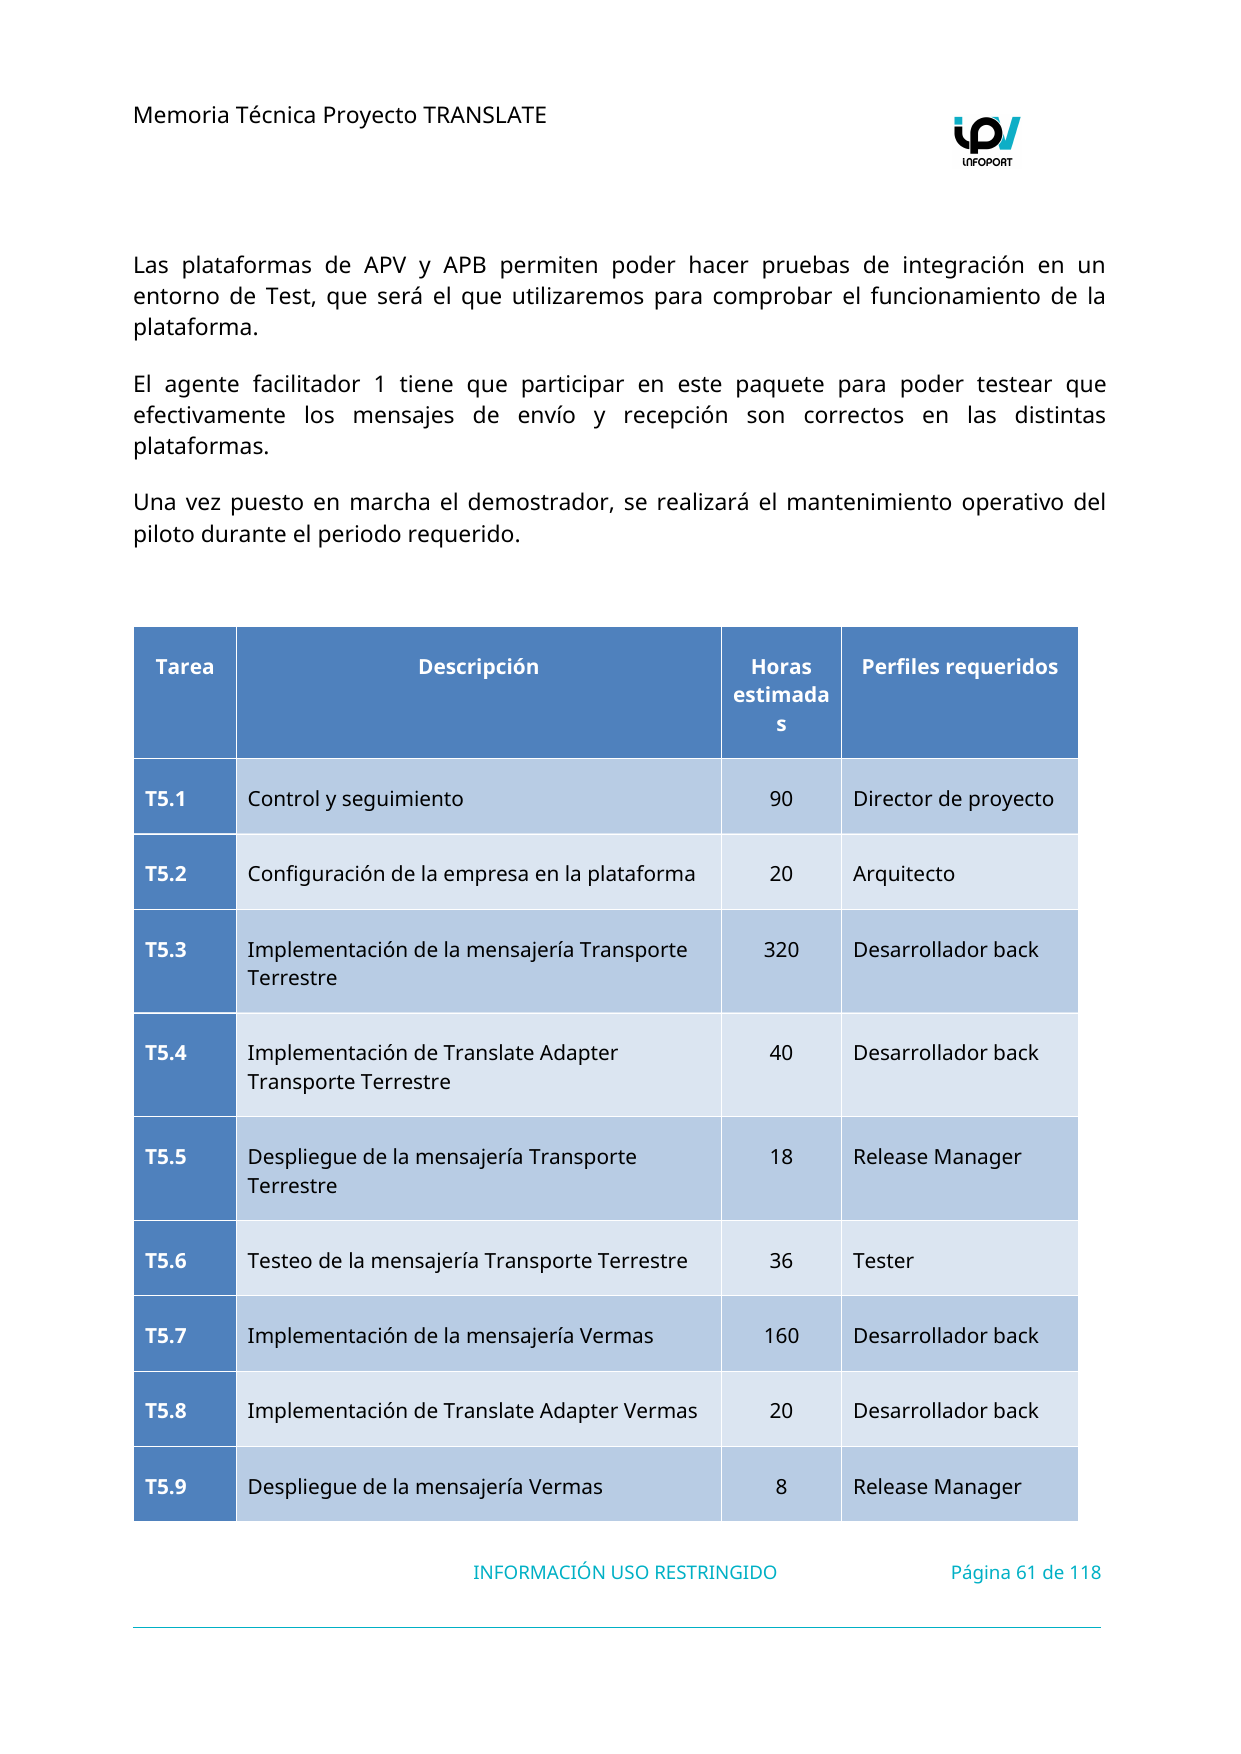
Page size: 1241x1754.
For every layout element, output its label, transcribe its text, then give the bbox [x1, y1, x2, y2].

table_header Descripción [237, 627, 721, 758]
text Las plataformas de APV y APB permiten poder hacer pruebas de integración en un entorno de Test, que será el que utilizaremos para comprobar el funcionamiento de la plataforma. [133, 249, 1107, 343]
table_cell Implementación de la mensajería Transporte Terrestre [237, 910, 721, 1012]
text El agente facilitador 1 tiene que participar en este paquete para poder testear que efectivamente los mensajes de envío y recepción son correctos en las distintas plataformas. [133, 368, 1107, 461]
table_cell T5.1 [134, 759, 236, 833]
table_cell 160 [722, 1296, 841, 1371]
table_cell 40 [722, 1014, 841, 1116]
text Una vez puesto en marcha el demostrador, se realizará el mantenimiento operativo del piloto durante el periodo requerido. [133, 486, 1107, 549]
table_cell Implementación de Translate Adapter Transporte Terrestre [237, 1014, 721, 1116]
table_cell Desarrollador back [842, 1014, 1078, 1116]
table_cell Desarrollador back [842, 1296, 1078, 1371]
table_cell Configuración de la empresa en la plataforma [237, 835, 721, 909]
table_cell Despliegue de la mensajería Transporte Terrestre [237, 1117, 721, 1220]
table_cell 320 [722, 910, 841, 1012]
table_cell 8 [722, 1447, 841, 1521]
table_cell 90 [722, 759, 841, 833]
table_cell 18 [722, 1117, 841, 1220]
table_cell T5.7 [134, 1296, 236, 1371]
table_cell Implementación de Translate Adapter Vermas [237, 1372, 721, 1446]
table_cell T5.3 [134, 910, 236, 1012]
table_cell Tester [842, 1221, 1078, 1295]
table_cell Implementación de la mensajería Vermas [237, 1296, 721, 1371]
table_cell Control y seguimiento [237, 759, 721, 833]
table_cell Despliegue de la mensajería Vermas [237, 1447, 721, 1521]
table_cell T5.9 [134, 1447, 236, 1521]
table_cell Desarrollador back [842, 1372, 1078, 1446]
picture [951, 114, 1023, 169]
table_header Tarea [134, 627, 236, 758]
table_cell 20 [722, 835, 841, 909]
table_cell 36 [722, 1221, 841, 1295]
table_cell Testeo de la mensajería Transporte Terrestre [237, 1221, 721, 1295]
table_cell T5.2 [134, 835, 236, 909]
table_cell 20 [722, 1372, 841, 1446]
table_cell Release Manager [842, 1117, 1078, 1220]
table_cell T5.4 [134, 1014, 236, 1116]
table_header Horas estimadas [722, 627, 841, 758]
table_cell Release Manager [842, 1447, 1078, 1521]
table_cell T5.8 [134, 1372, 236, 1446]
table_cell T5.6 [134, 1221, 236, 1295]
table_cell Arquitecto [842, 835, 1078, 909]
table_cell Desarrollador back [842, 910, 1078, 1012]
table_cell Director de proyecto [842, 759, 1078, 833]
table_cell T5.5 [134, 1117, 236, 1220]
table_header Perfiles requeridos [842, 627, 1078, 758]
